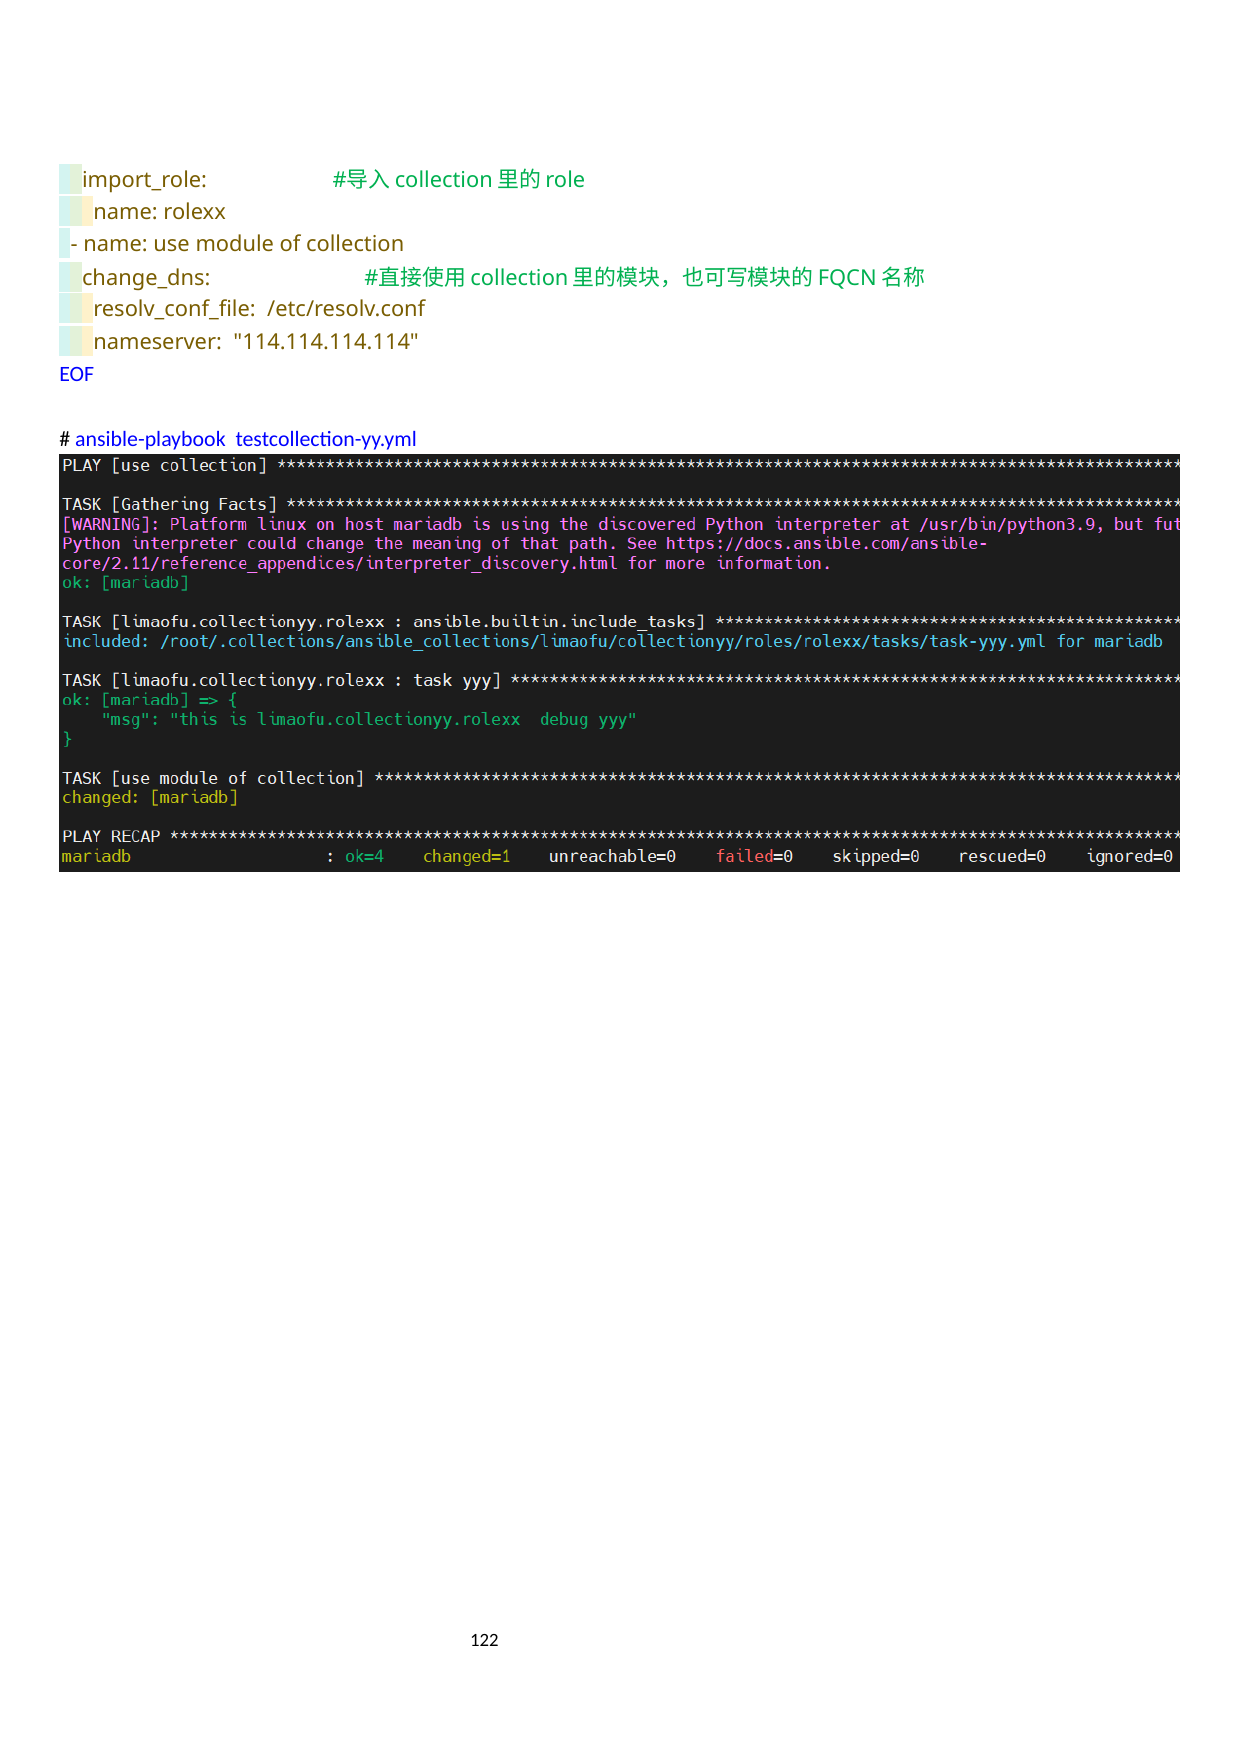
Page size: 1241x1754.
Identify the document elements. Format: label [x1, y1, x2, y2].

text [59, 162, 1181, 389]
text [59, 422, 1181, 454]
picture [59, 454, 1180, 872]
